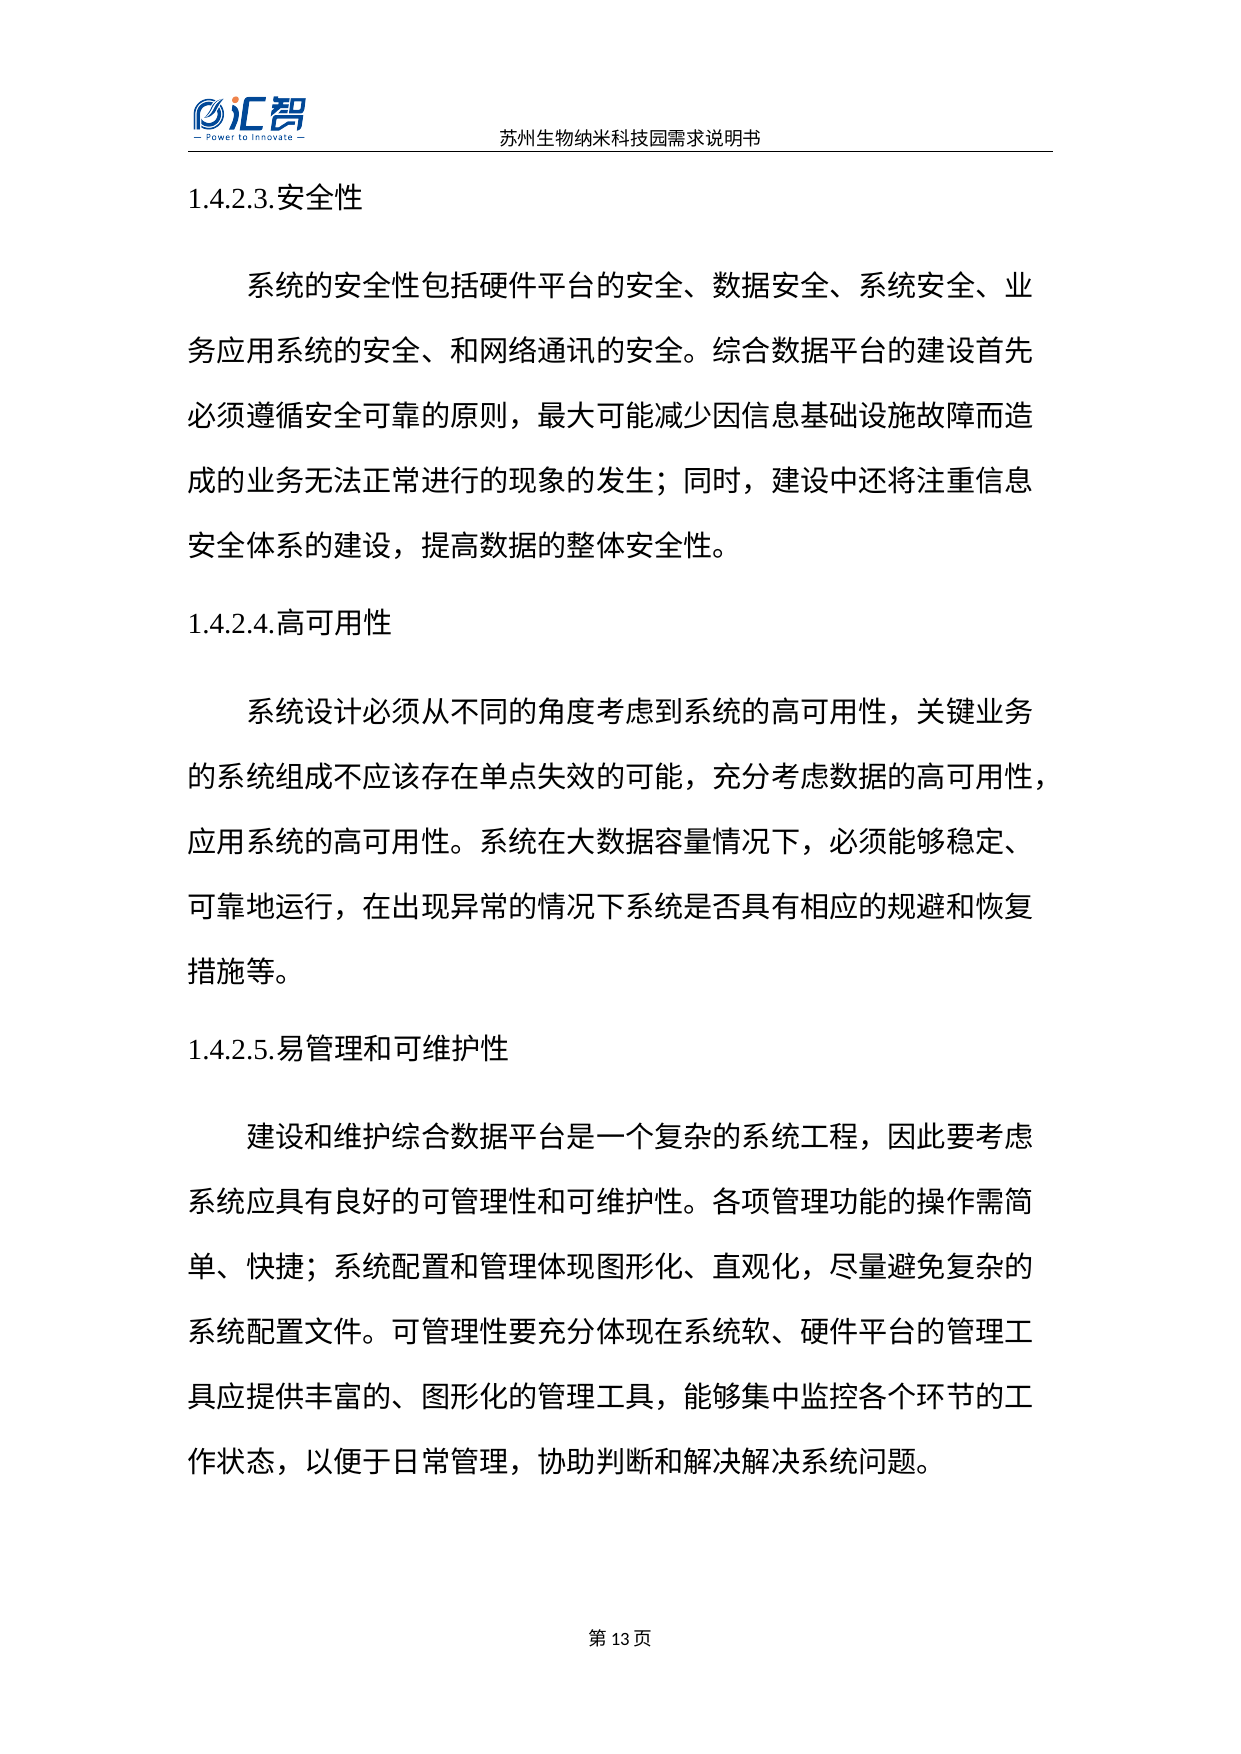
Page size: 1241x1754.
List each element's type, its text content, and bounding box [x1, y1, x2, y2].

subtitle 易管理和可维护性 [187, 1014, 1053, 1079]
picture [187, 88, 313, 146]
text 建设和维护综合数据平台是一个复杂的系统工程，因此要考虑系统应具有良好的可管理性和可维护性。各项管理功能的操作需简单、快捷；系统配置和管理体现图形化、直观化，尽量避免复杂的系统配置文件。可管理性要充分体现在系统软、硬件平台的管理工具应提供丰富的、图形化的管理工具，能够集中监控各个环节的工作状态，以便于日常管理，协助判断和解决解决系统问题。 [187, 1102, 1053, 1492]
text 系统设计必须从不同的角度考虑到系统的高可用性，关键业务的系统组成不应该存在单点失效的可能，充分考虑数据的高可用性，应用系统的高可用性。系统在大数据容量情况下，必须能够稳定、可靠地运行，在出现异常的情况下系统是否具有相应的规避和恢复措施等。 [187, 677, 1053, 1002]
subtitle 安全性 [187, 163, 1053, 228]
text 系统的安全性包括硬件平台的安全、数据安全、系统安全、业务应用系统的安全、和网络通讯的安全。综合数据平台的建设首先必须遵循安全可靠的原则，最大可能减少因信息基础设施故障而造成的业务无法正常进行的现象的发生；同时，建设中还将注重信息安全体系的建设，提高数据的整体安全性。 [187, 251, 1053, 576]
subtitle 高可用性 [187, 589, 1053, 654]
